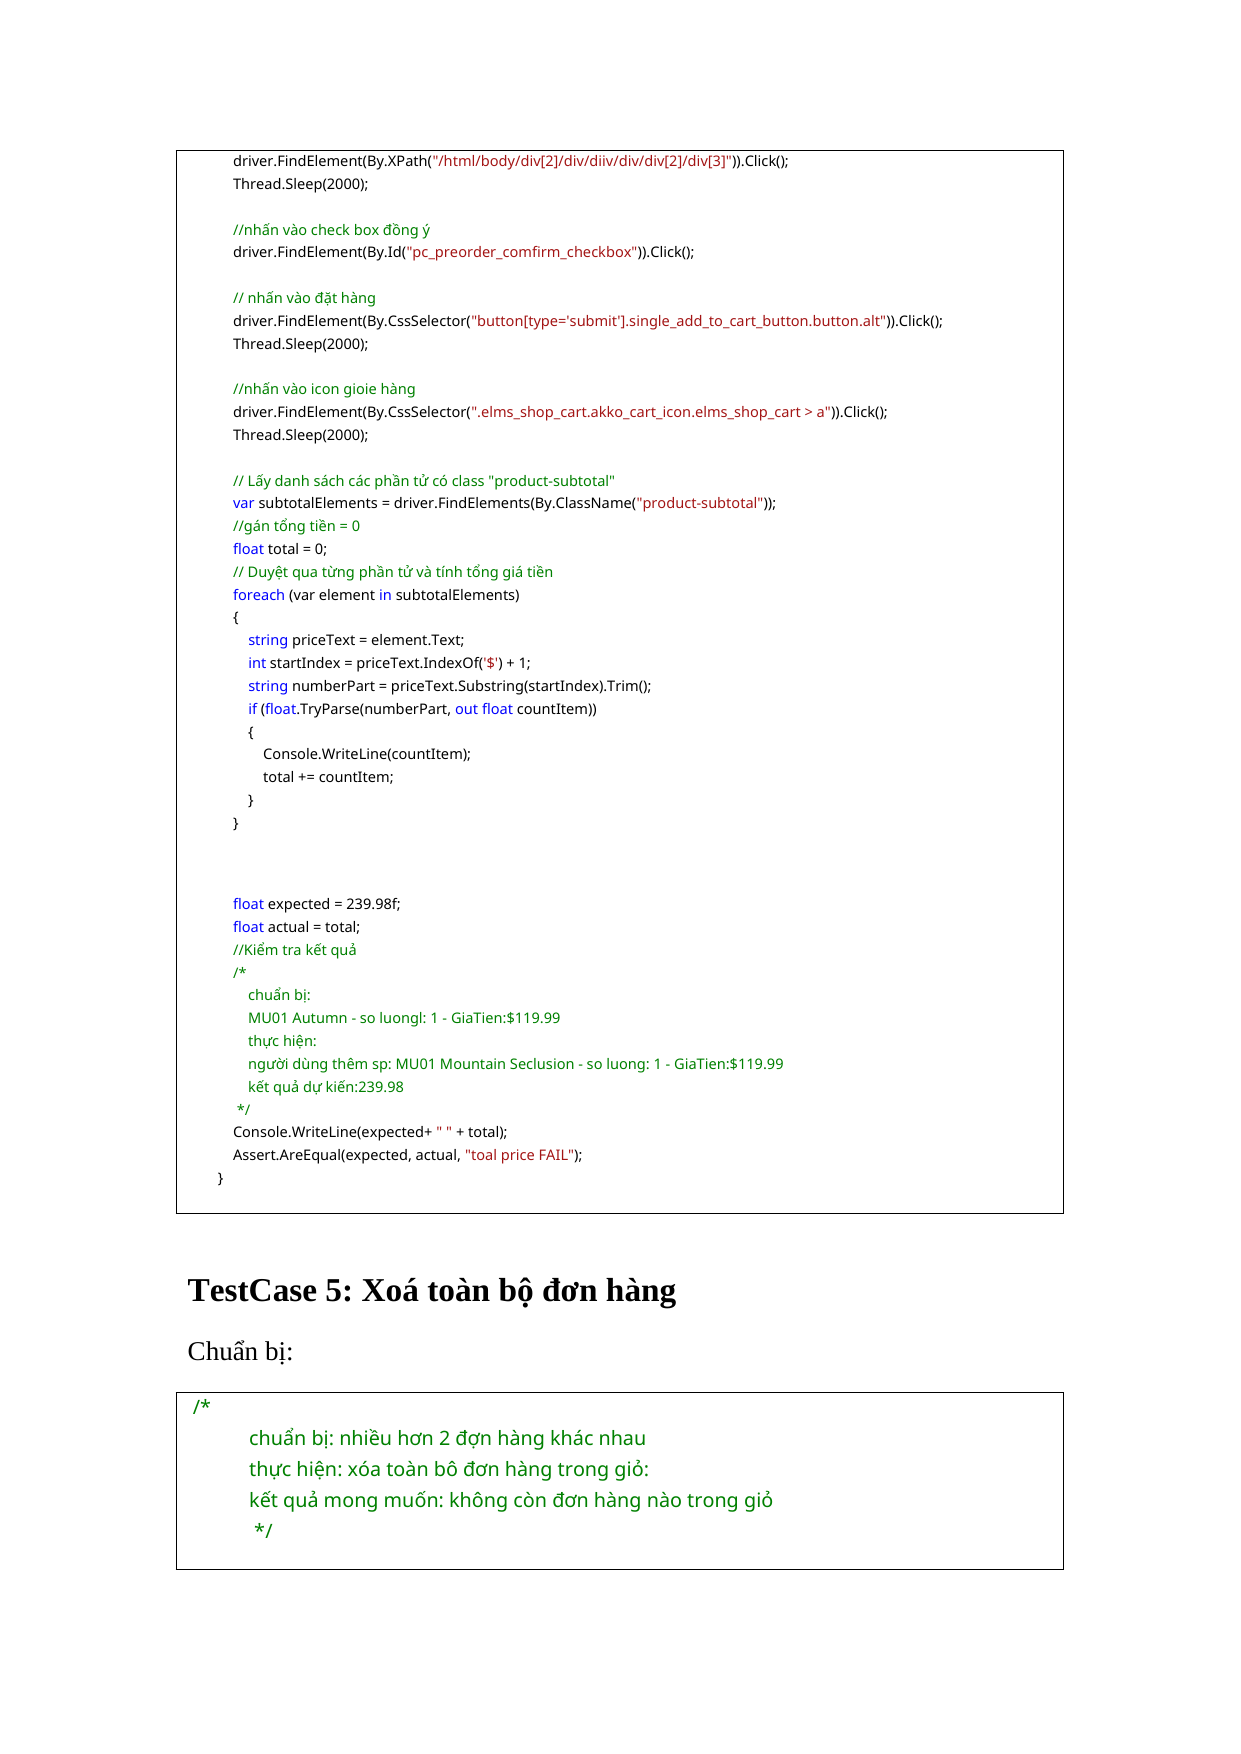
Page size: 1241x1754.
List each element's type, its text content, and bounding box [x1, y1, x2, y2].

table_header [177, 151, 1063, 1213]
table_header /* chuẩn bị: nhiều hơn 2 đợn hàng khác nhau thực hiện: xóa toàn bô đơn hàng trong giỏ: kết quả mong muốn: không còn đơn hàng nào trong giỏ */ [177, 1393, 1063, 1569]
list Chuẩn bị: [187, 1336, 1053, 1367]
list TestCase 5: Xoá toàn bộ đơn hàng [187, 1271, 1053, 1309]
